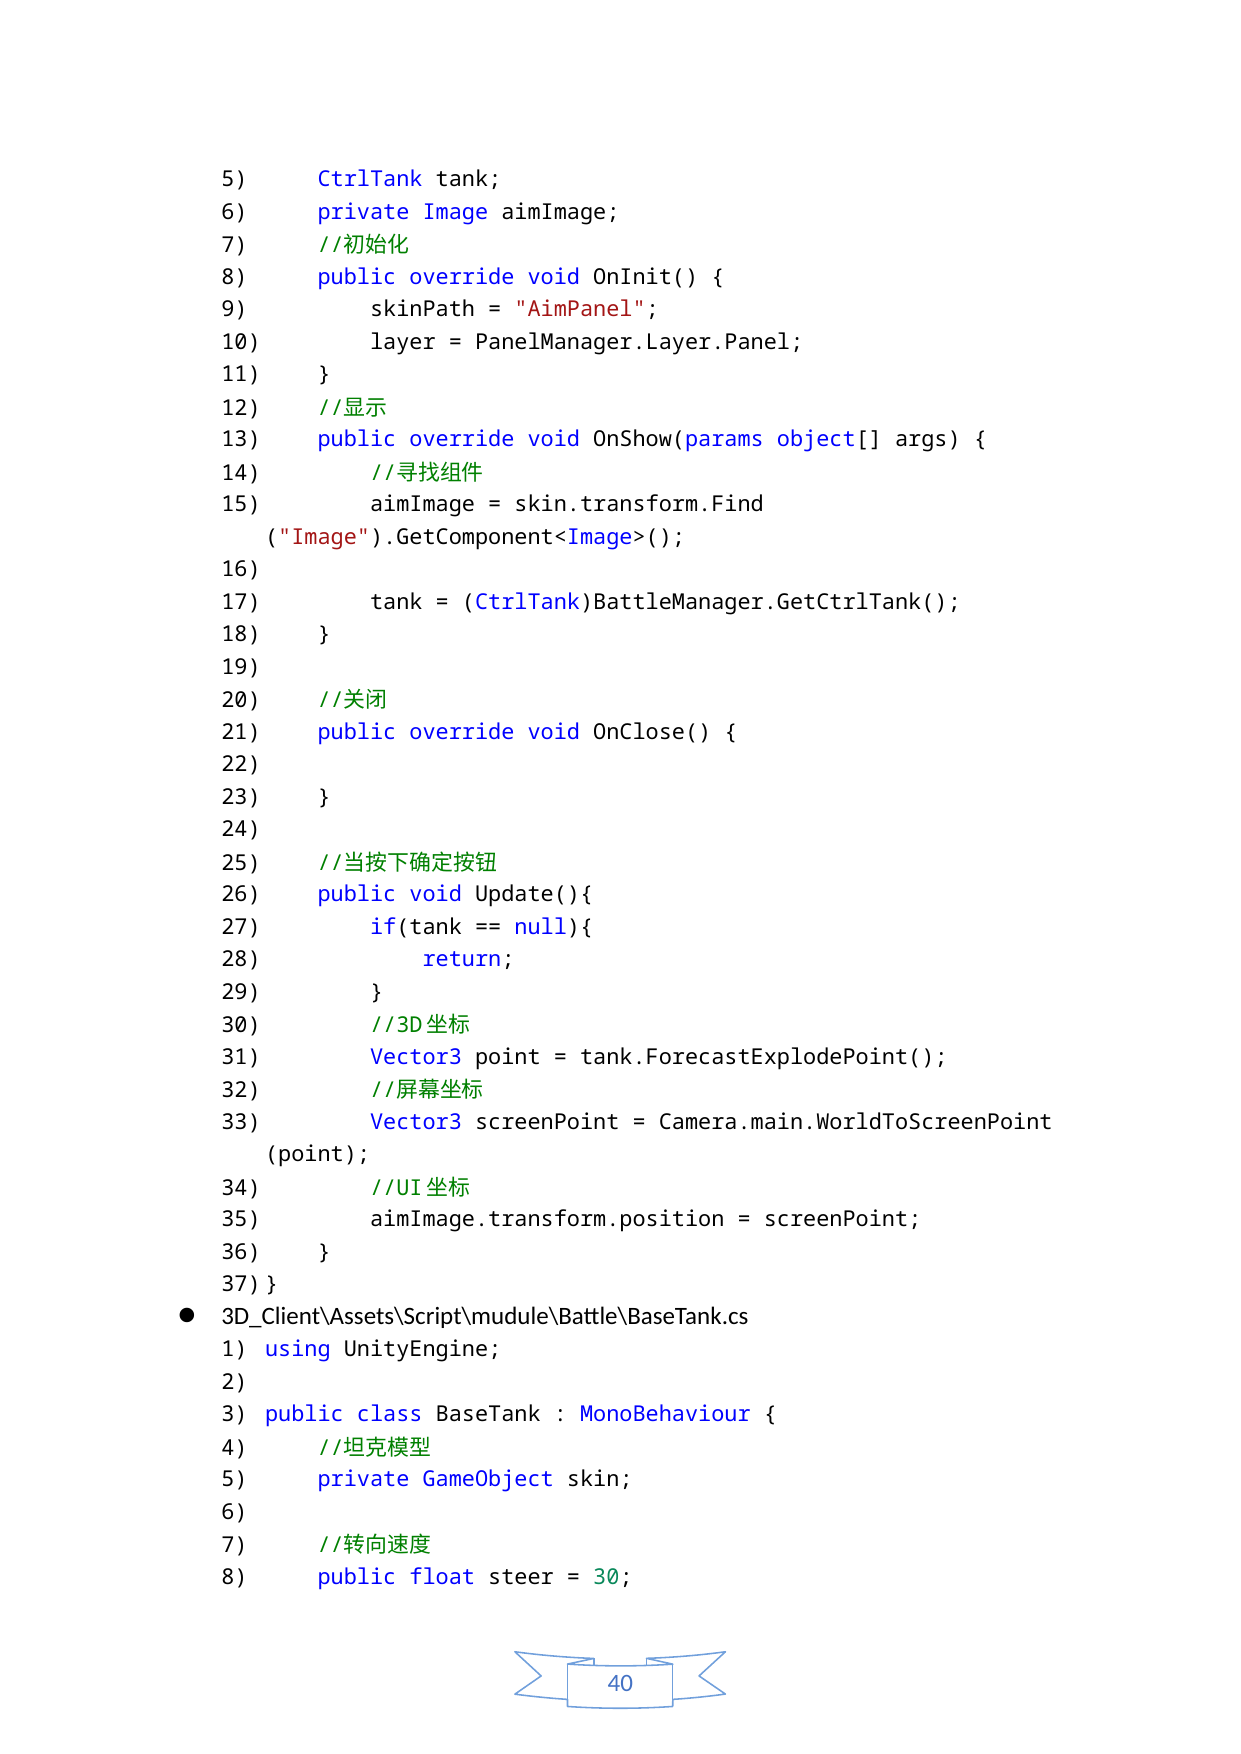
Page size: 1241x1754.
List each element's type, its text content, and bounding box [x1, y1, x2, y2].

list CtrlTank tank; [221, 162, 1063, 194]
list } [221, 1267, 1063, 1299]
list //转向速度 [221, 1527, 1063, 1559]
list //关闭 [221, 682, 1063, 714]
list aimImage = skin.transform.Find("Image").GetComponent<Image>(); [221, 487, 1063, 552]
list public void Update(){ [221, 877, 1063, 909]
list using UnityEngine; [221, 1332, 1063, 1364]
list 3D_Client\Assets\Script\mudule\Battle\BaseTank.cs [177, 1299, 1063, 1332]
list //3D坐标 [221, 1007, 1063, 1039]
list public override void OnInit() { [221, 259, 1063, 292]
list } [221, 974, 1063, 1007]
list //初始化 [221, 227, 1063, 259]
list Vector3 point = tank.ForecastExplodePoint(); [221, 1039, 1063, 1072]
list } [221, 357, 1063, 389]
list layer = PanelManager.Layer.Panel; [221, 324, 1063, 357]
list //寻找组件 [221, 454, 1063, 487]
list //当按下确定按钮 [221, 844, 1063, 877]
list private GameObject skin; [221, 1462, 1063, 1494]
list tank = (CtrlTank)BattleManager.GetCtrlTank(); [221, 584, 1063, 617]
list Vector3 screenPoint = Camera.main.WorldToScreenPoint(point); [221, 1104, 1063, 1169]
list if(tank == null){ [221, 909, 1063, 942]
list public float steer = 30; [221, 1559, 1063, 1592]
list //UI坐标 [221, 1169, 1063, 1202]
list public override void OnShow(params object[] args) { [221, 422, 1063, 454]
list public override void OnClose() { [221, 714, 1063, 747]
list public class BaseTank : MonoBehaviour { [221, 1397, 1063, 1429]
list aimImage.transform.position = screenPoint; [221, 1202, 1063, 1234]
list } [221, 1234, 1063, 1267]
list //坦克模型 [221, 1429, 1063, 1462]
list //屏幕坐标 [221, 1072, 1063, 1104]
list private Image aimImage; [221, 194, 1063, 227]
list } [221, 617, 1063, 649]
list return; [221, 942, 1063, 974]
list } [221, 779, 1063, 812]
list //显示 [221, 389, 1063, 422]
list skinPath = "AimPanel"; [221, 292, 1063, 324]
